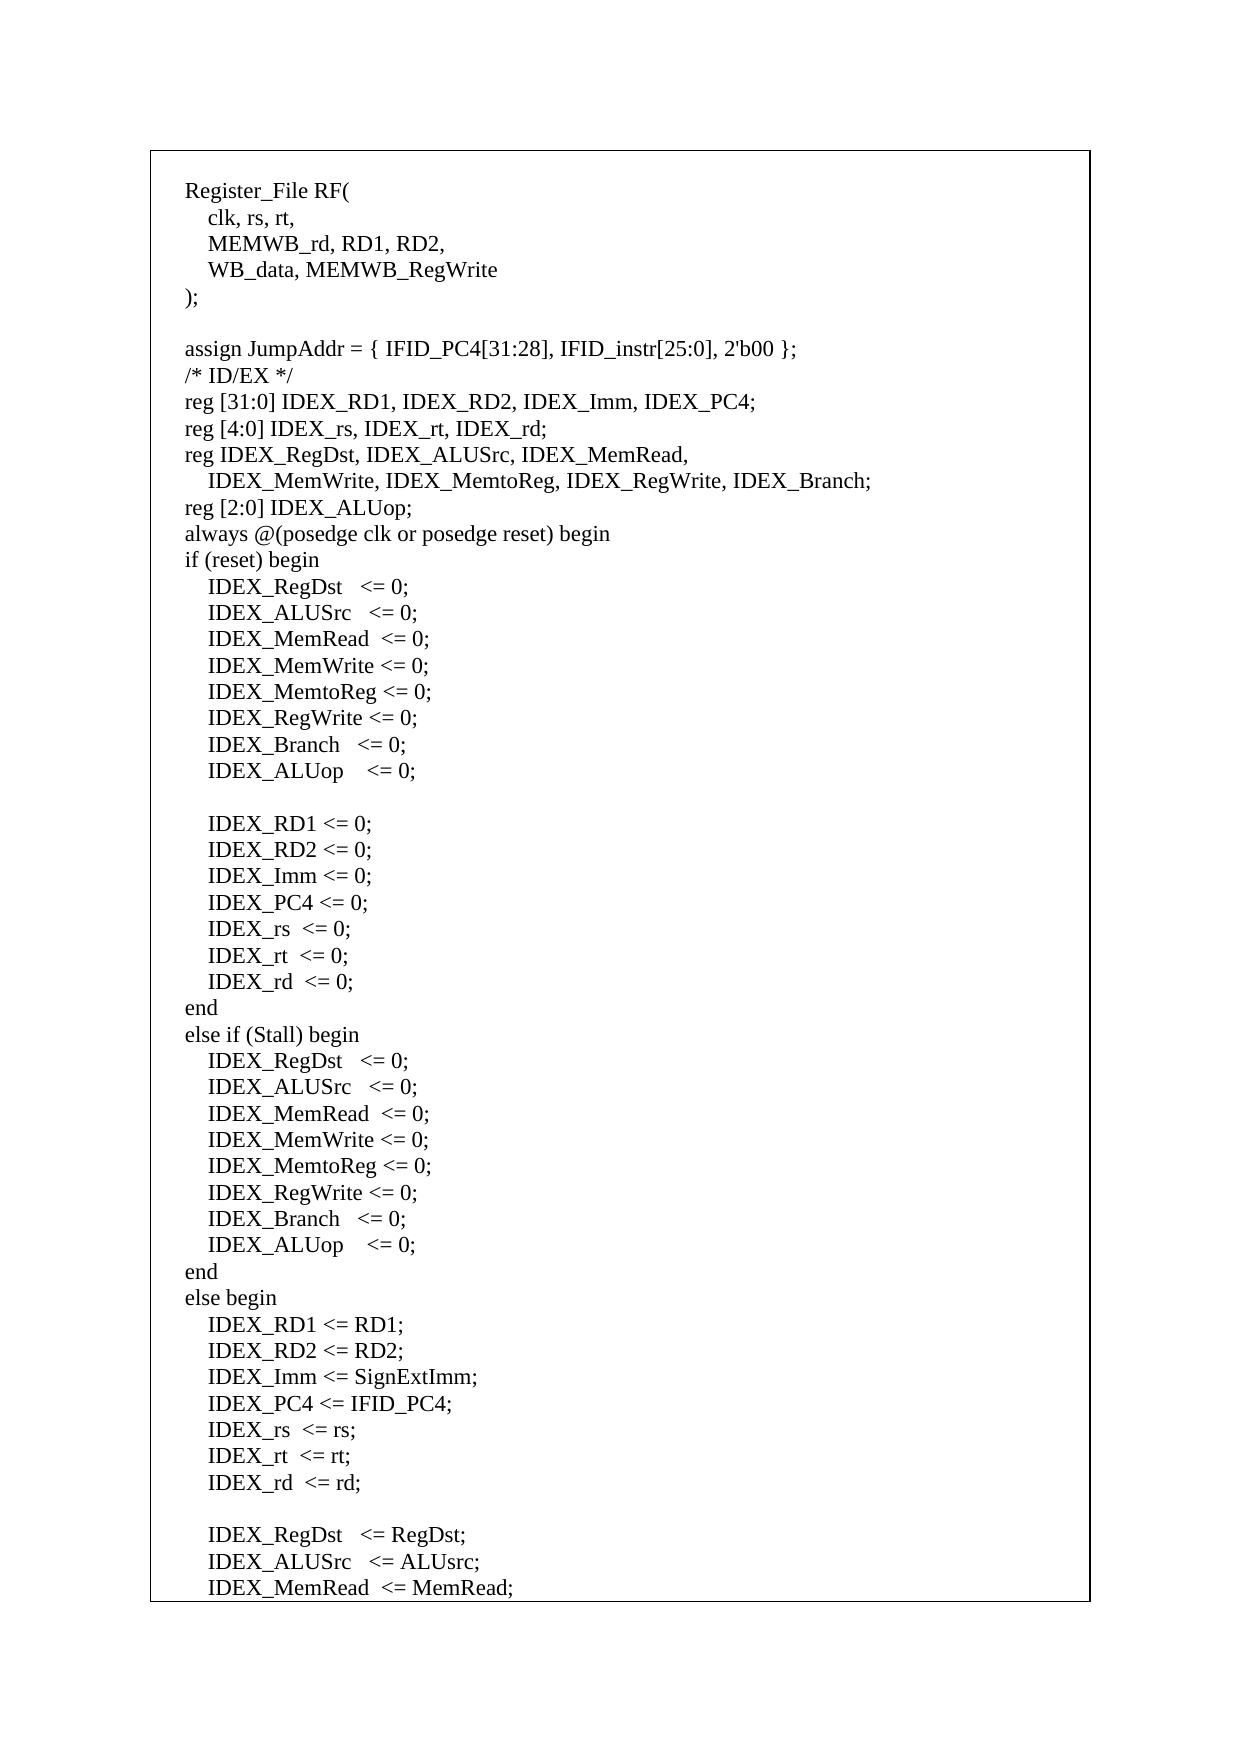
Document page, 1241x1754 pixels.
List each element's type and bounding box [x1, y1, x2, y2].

table_header [151, 151, 1089, 1601]
